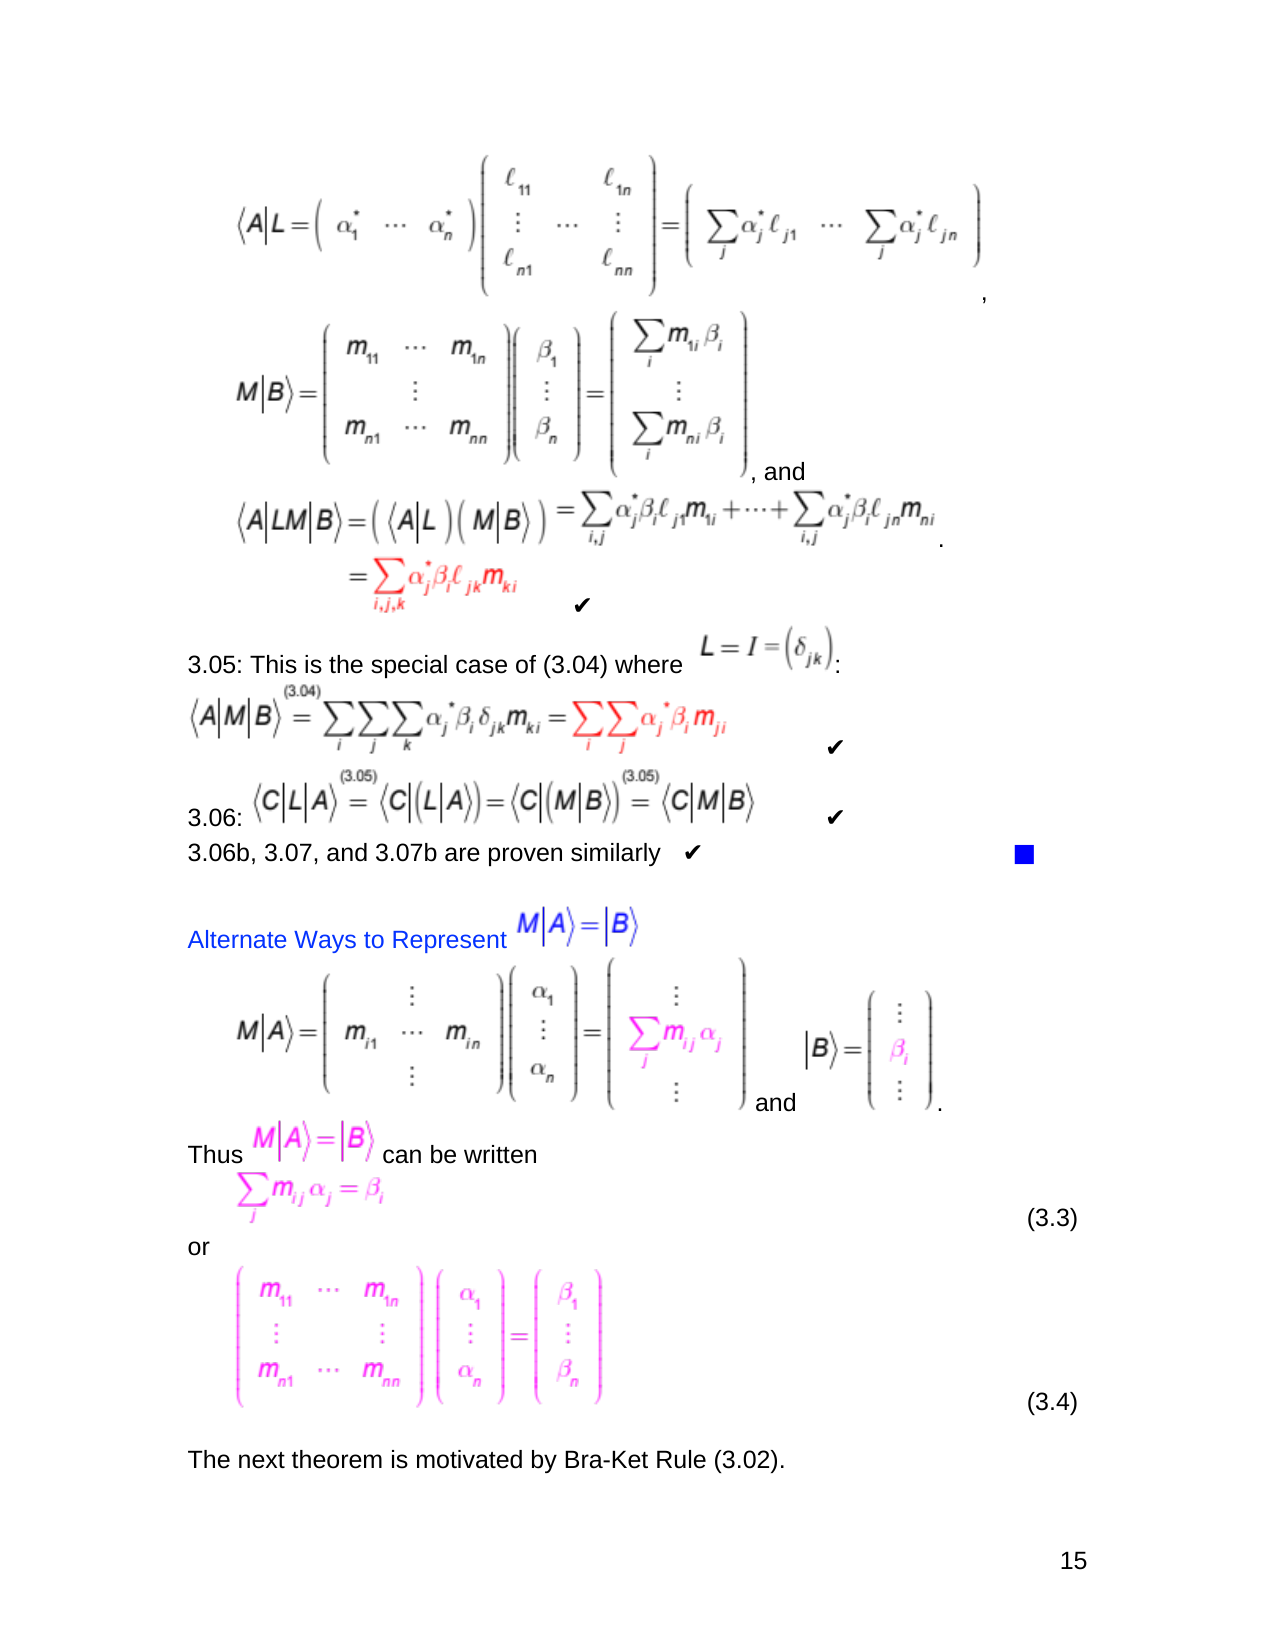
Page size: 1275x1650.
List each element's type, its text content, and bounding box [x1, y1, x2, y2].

text The next theorem is motivated by Bra-Ket Rule (3.02). [187, 1444, 1087, 1473]
text ✔ [187, 553, 1087, 622]
text 3.06: ✔ [187, 763, 1087, 834]
text and . [187, 954, 1087, 1117]
text 3.06b, 3.07, and 3.07b are proven similarly ✔ ■ [187, 834, 1087, 868]
text Alternate Ways to Represent [187, 902, 1087, 954]
text 3.05: This is the special case of (3.04) where : ✔ [187, 622, 1087, 763]
text Thus can be written [187, 1117, 1087, 1168]
text , [187, 150, 1087, 305]
text . [187, 486, 1087, 553]
text , and [187, 305, 1087, 486]
text (3.3) [187, 1168, 1087, 1232]
text (3.4) [187, 1260, 1087, 1416]
text or [187, 1232, 1087, 1260]
